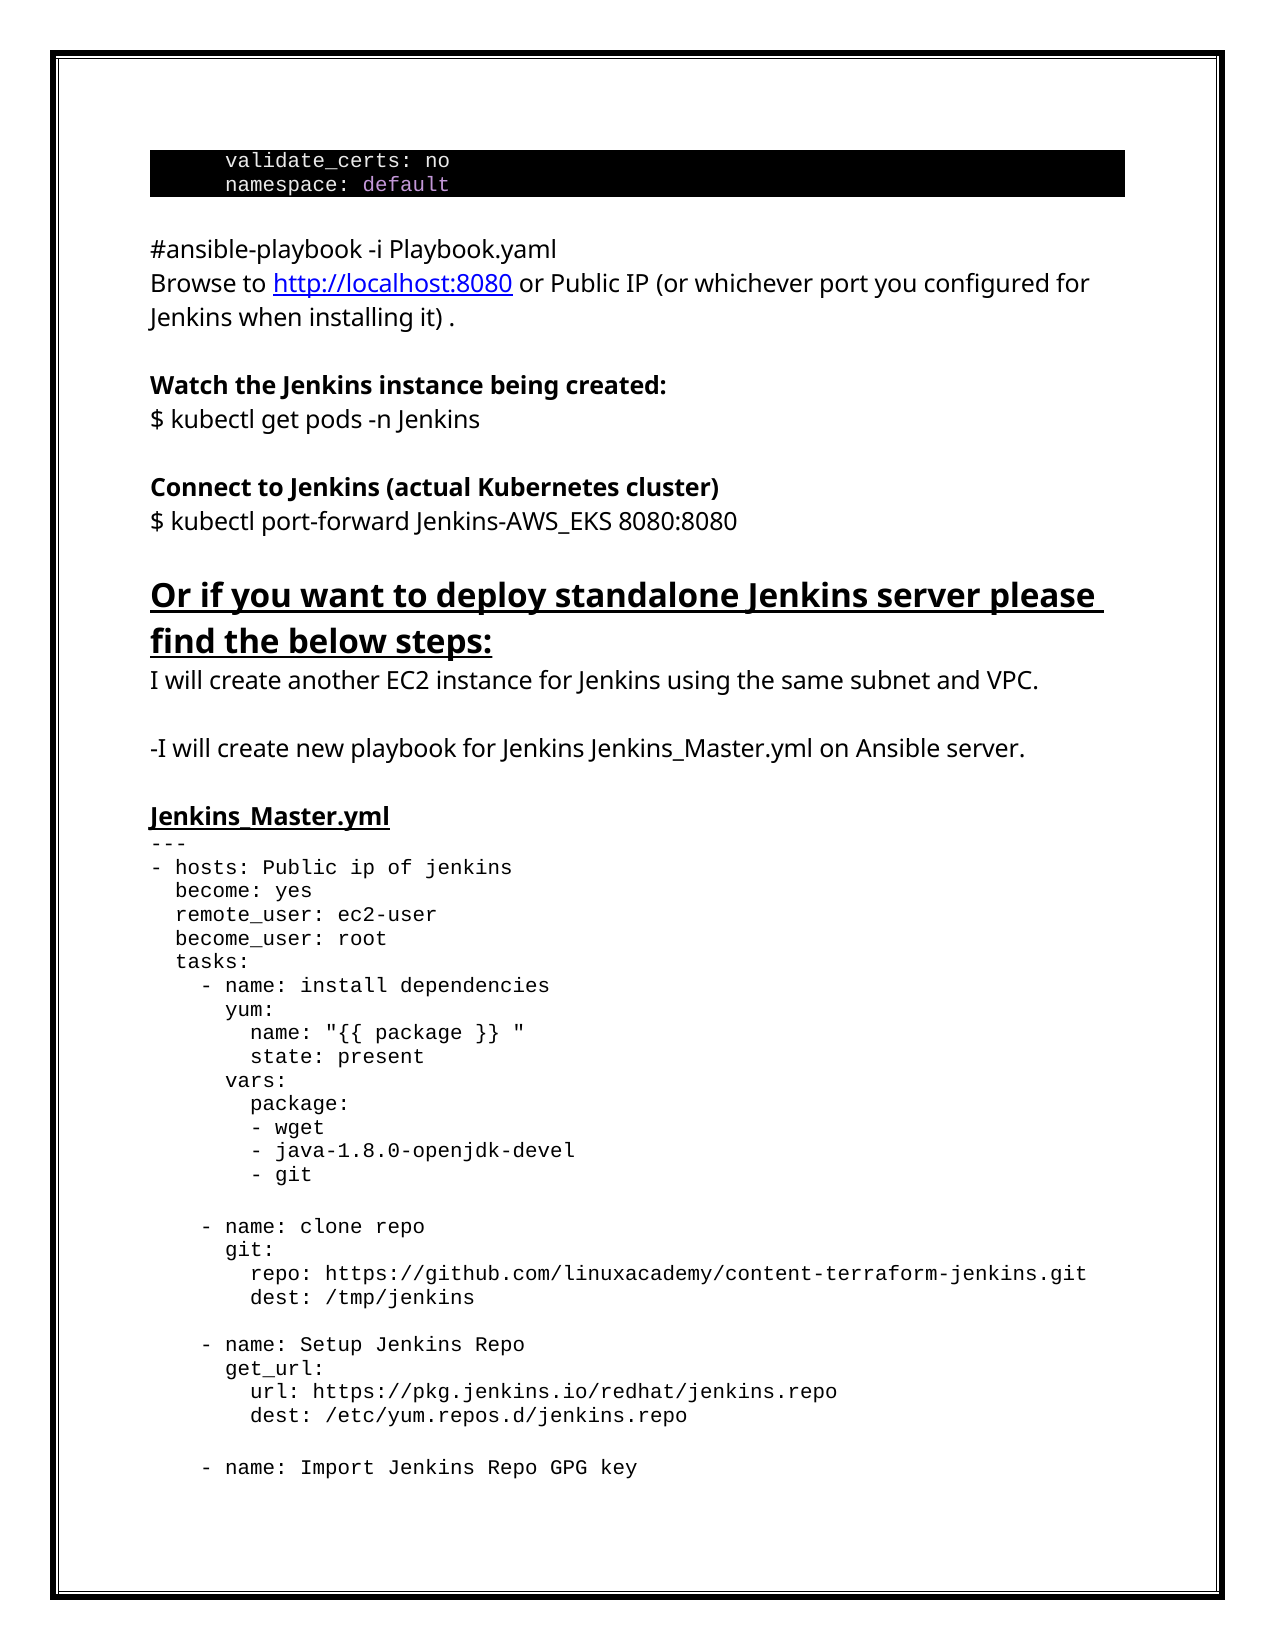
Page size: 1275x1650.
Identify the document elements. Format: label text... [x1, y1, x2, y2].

text yum: [150, 999, 1125, 1022]
text - wget [150, 1117, 1125, 1141]
text get_url: [150, 1358, 1125, 1381]
text namespace: default [150, 174, 1125, 197]
text Browse to http://localhost:8080 or Public IP (or whichever port you configured for Jenkins when installing it) . [150, 265, 1125, 333]
text - name: install dependencies [150, 975, 1125, 999]
text url: https://pkg.jenkins.io/redhat/jenkins.repo [150, 1381, 1125, 1405]
text - git [150, 1164, 1125, 1188]
text Connect to Jenkins (actual Kubernetes cluster) [150, 470, 1125, 504]
text I will create another EC2 instance for Jenkins using the same subnet and VPC. [150, 663, 1125, 697]
text Watch the Jenkins instance being created: [150, 368, 1125, 402]
text --- [150, 833, 1125, 857]
text state: present [150, 1046, 1125, 1069]
text package: [150, 1093, 1125, 1117]
text -I will create new playbook for Jenkins Jenkins_Master.yml on Ansible server. [150, 731, 1125, 765]
text git: [150, 1239, 1125, 1263]
text remote_user: ec2-user [150, 904, 1125, 928]
text repo: https://github.com/linuxacademy/content-terraform-jenkins.git [150, 1263, 1125, 1287]
text - java-1.8.0-openjdk-devel [150, 1141, 1125, 1164]
text - name: clone repo [150, 1216, 1125, 1239]
text become_user: root [150, 928, 1125, 951]
text dest: /etc/yum.repos.d/jenkins.repo [150, 1405, 1125, 1429]
text Or if you want to deploy standalone Jenkins server please find the below steps: [150, 572, 1125, 663]
text name: "{{ package }} " [150, 1022, 1125, 1046]
text become: yes [150, 880, 1125, 904]
text vars: [150, 1069, 1125, 1093]
text Jenkins_Master.yml [150, 799, 1125, 833]
text dest: /tmp/jenkins [150, 1287, 1125, 1310]
text - hosts: Public ip of jenkins [150, 857, 1125, 880]
text - name: Import Jenkins Repo GPG key [150, 1457, 1125, 1480]
text $ kubectl port-forward Jenkins-AWS_EKS 8080:8080 [150, 504, 1125, 538]
text - name: Setup Jenkins Repo [150, 1334, 1125, 1358]
text tasks: [150, 951, 1125, 975]
text #ansible-playbook -i Playbook.yaml [150, 231, 1125, 265]
text $ kubectl get pods -n Jenkins [150, 402, 1125, 436]
text validate_certs: no [150, 150, 1125, 174]
